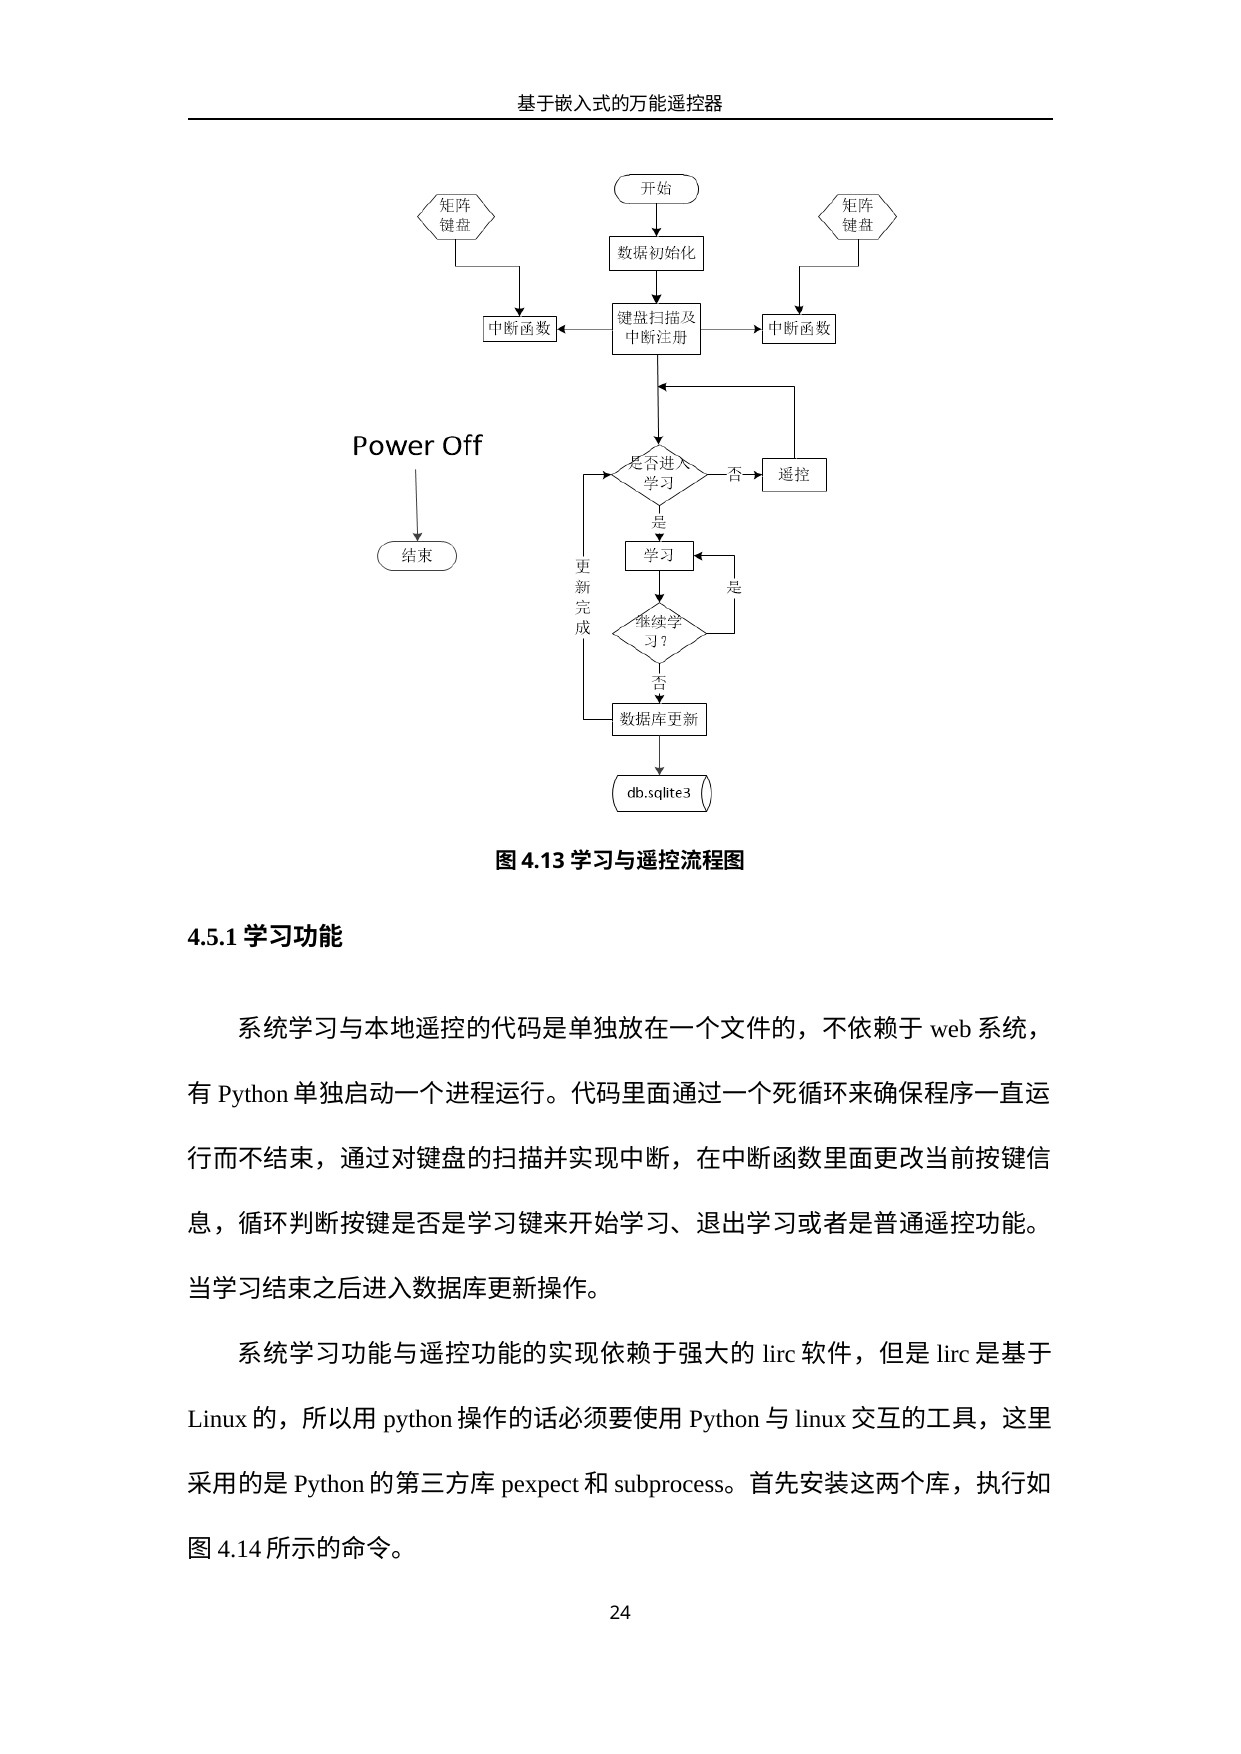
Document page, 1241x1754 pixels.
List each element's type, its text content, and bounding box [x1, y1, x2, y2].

picture [331, 159, 909, 824]
text 图4.13 学习与遥控流程图 [187, 842, 1053, 875]
text 系统学习与本地遥控的代码是单独放在一个文件的，不依赖于web系统，有Python单独启动一个进程运行。代码里面通过一个死循环来确保程序一直运行而不结束，通过对键盘的扫描并实现中断，在中断函数里面更改当前按键信息，循环判断按键是否是学习键来开始学习、退出学习或者是普通遥控功能。当学习结束之后进入数据库更新操作。 [187, 994, 1053, 1319]
subtitle 4.5.1 学习功能 [187, 902, 1053, 967]
text 系统学习功能与遥控功能的实现依赖于强大的lirc软件，但是lirc是基于Linux的，所以用python操作的话必须要使用Python与linux交互的工具，这里采用的是Python的第三方库pexpect和subprocess。首先安装这两个库，执行如图4.14所示的命令。 [187, 1319, 1053, 1579]
